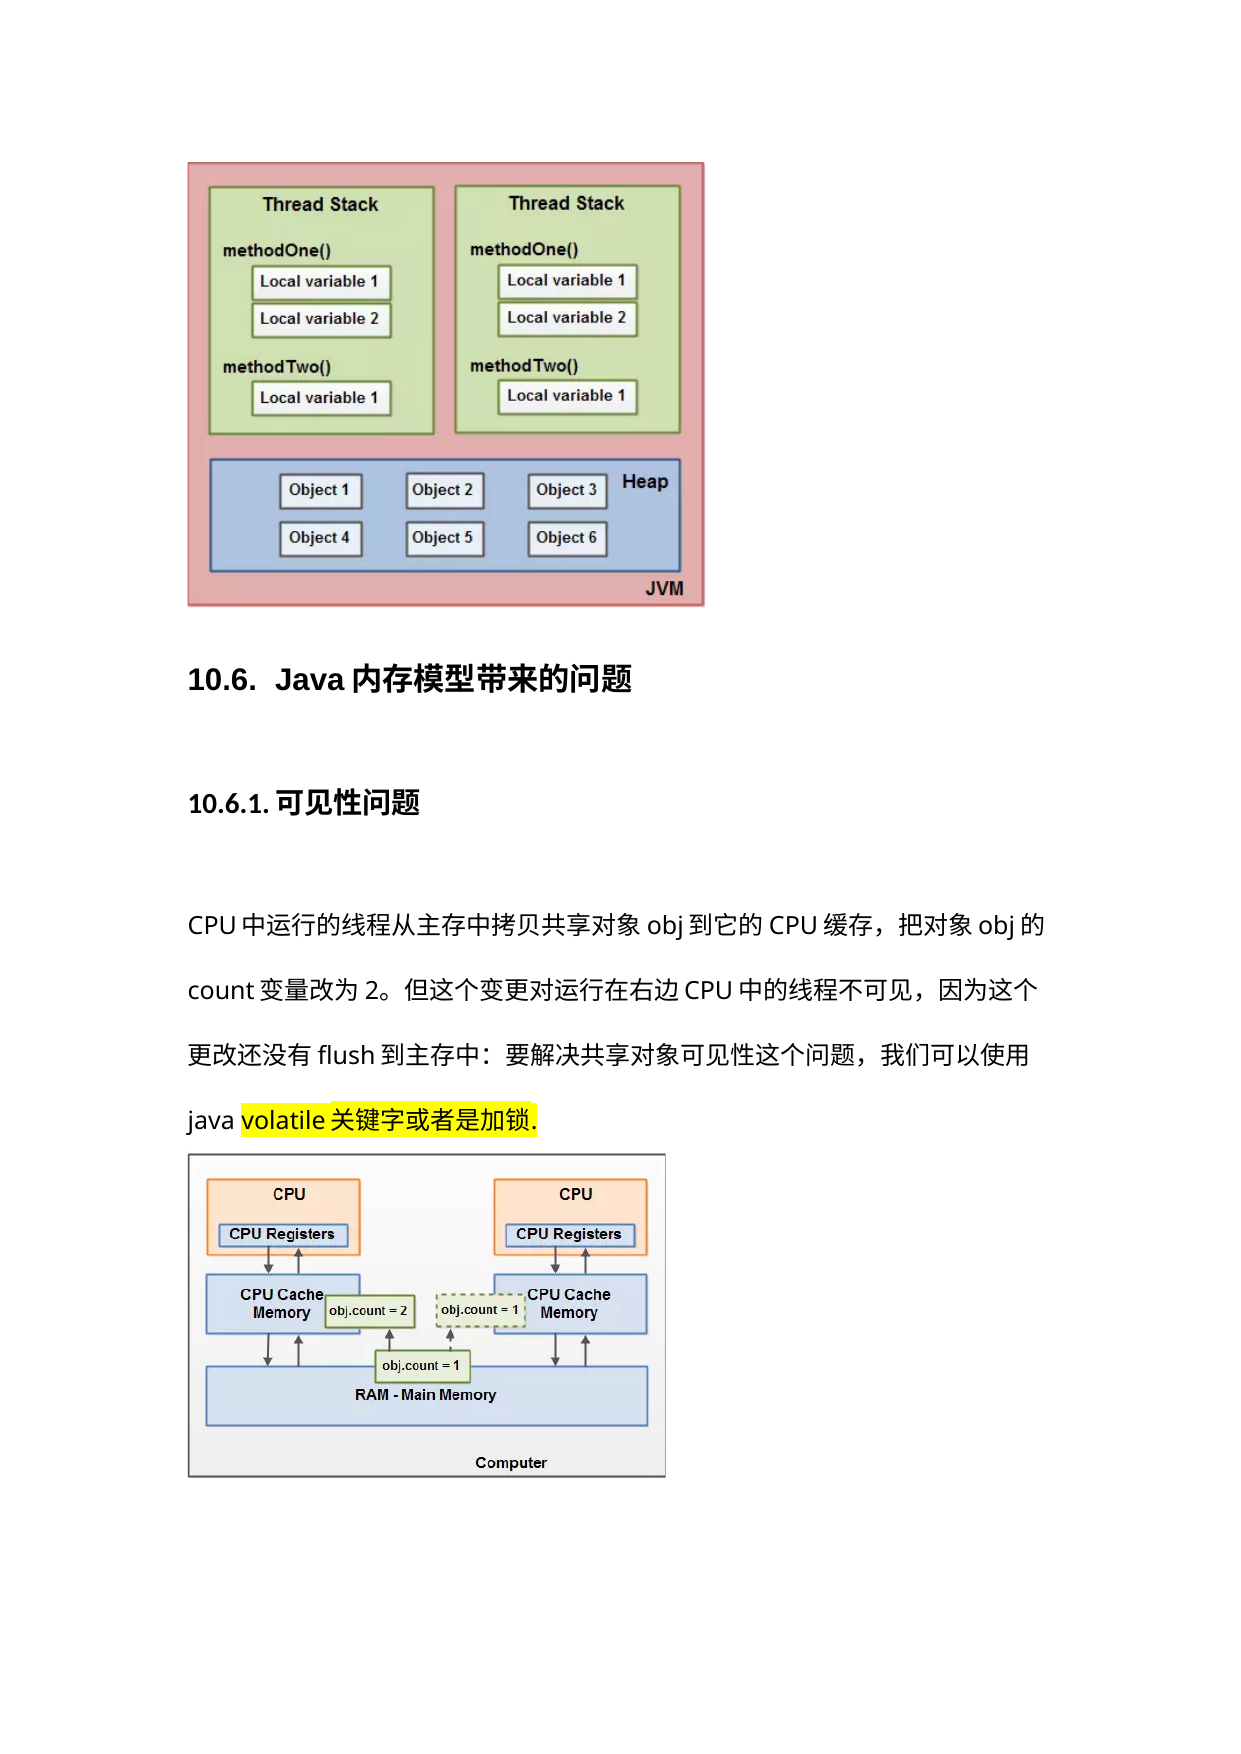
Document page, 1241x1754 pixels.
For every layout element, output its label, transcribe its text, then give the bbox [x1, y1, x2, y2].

subtitle 可见性问题 [187, 769, 1053, 834]
text CPU中运行的线程从主存中拷贝共享对象obj到它的CPU缓存，把对象obj的count变量改为2。但这个变更对运行在右边CPU中的线程不可见，因为这个更改还没有flush到主存中：要解决共享对象可见性这个问题，我们可以使用java volatile关键字或者是加锁. [187, 891, 1053, 1151]
picture [187, 1151, 666, 1479]
picture [187, 162, 706, 608]
subtitle Java内存模型带来的问题 [187, 644, 1053, 709]
